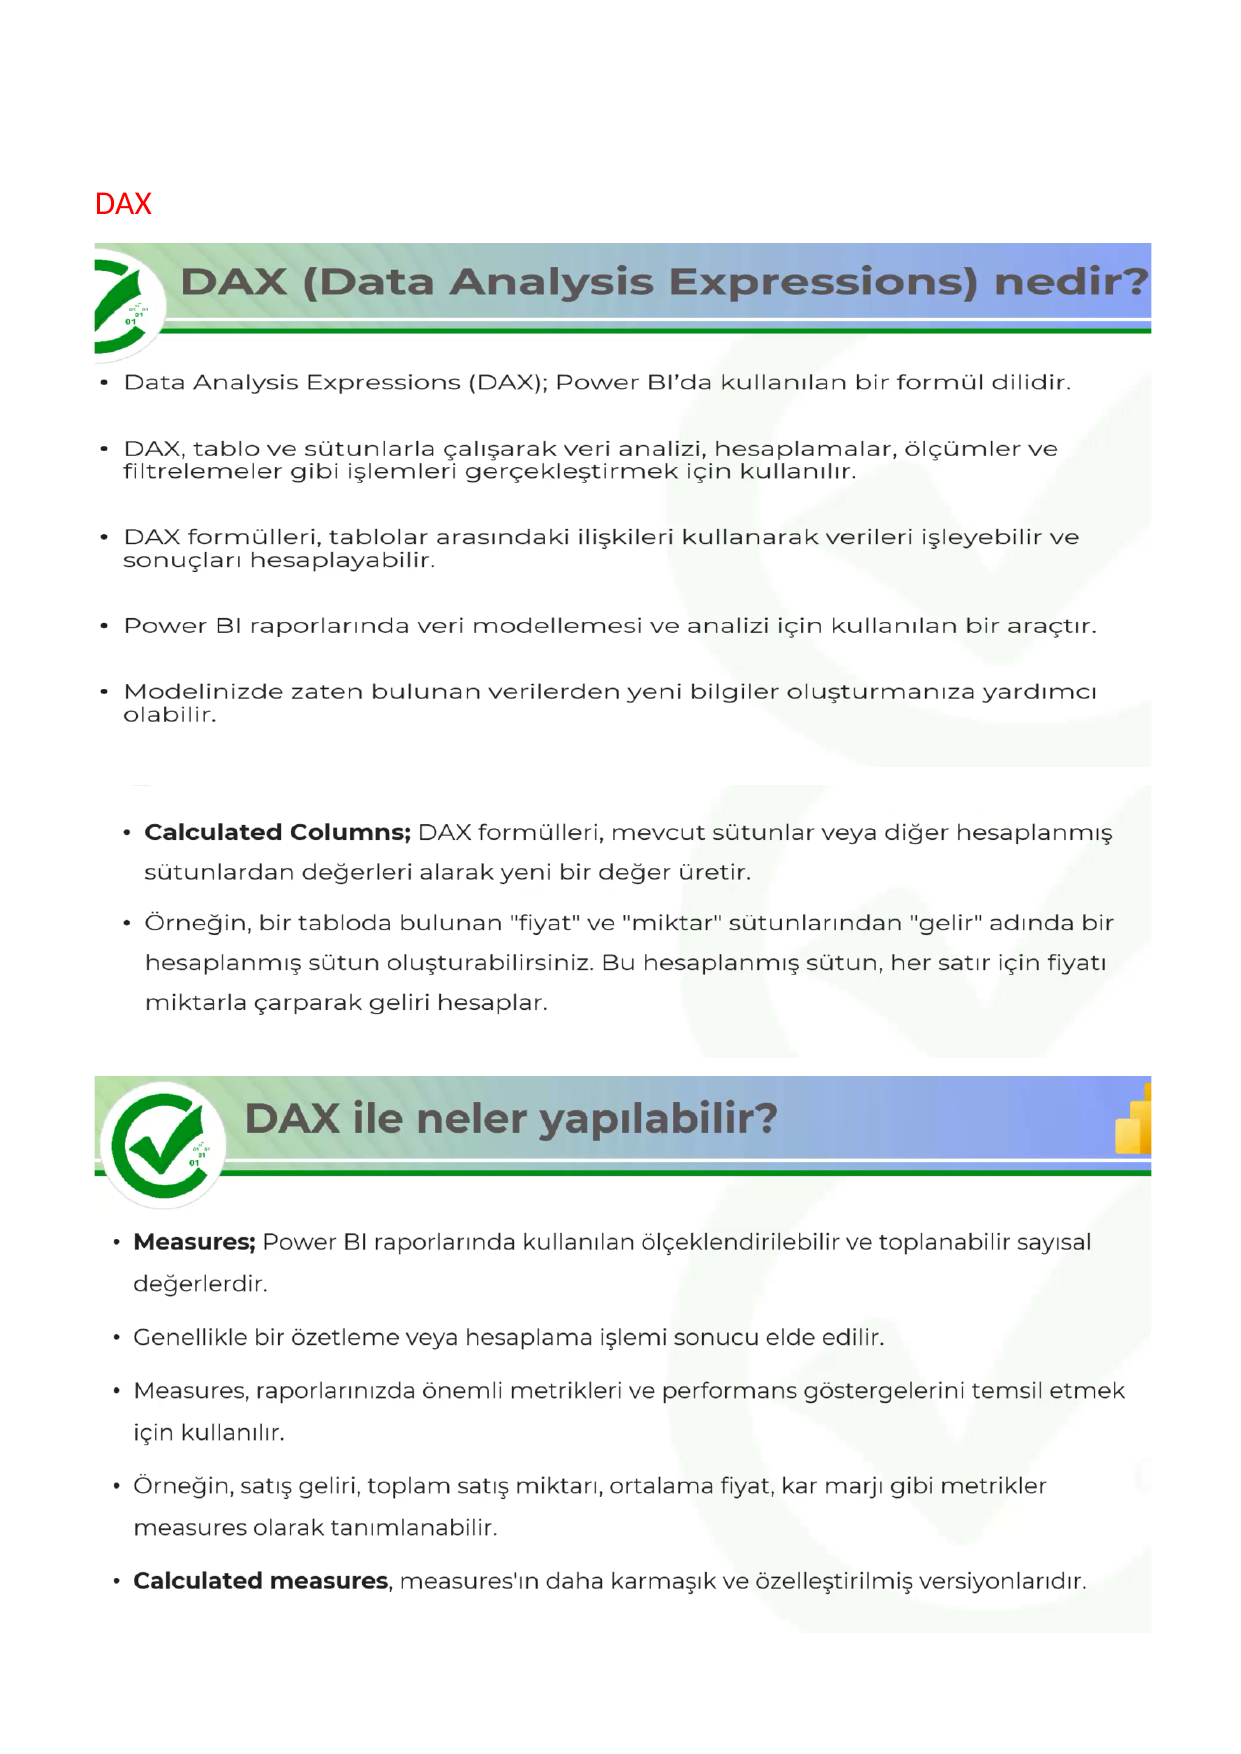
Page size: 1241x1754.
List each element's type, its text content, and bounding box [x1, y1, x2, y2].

picture [94, 243, 1152, 767]
picture [94, 785, 1152, 1058]
picture [94, 1076, 1152, 1633]
text DAX [94, 182, 1152, 223]
